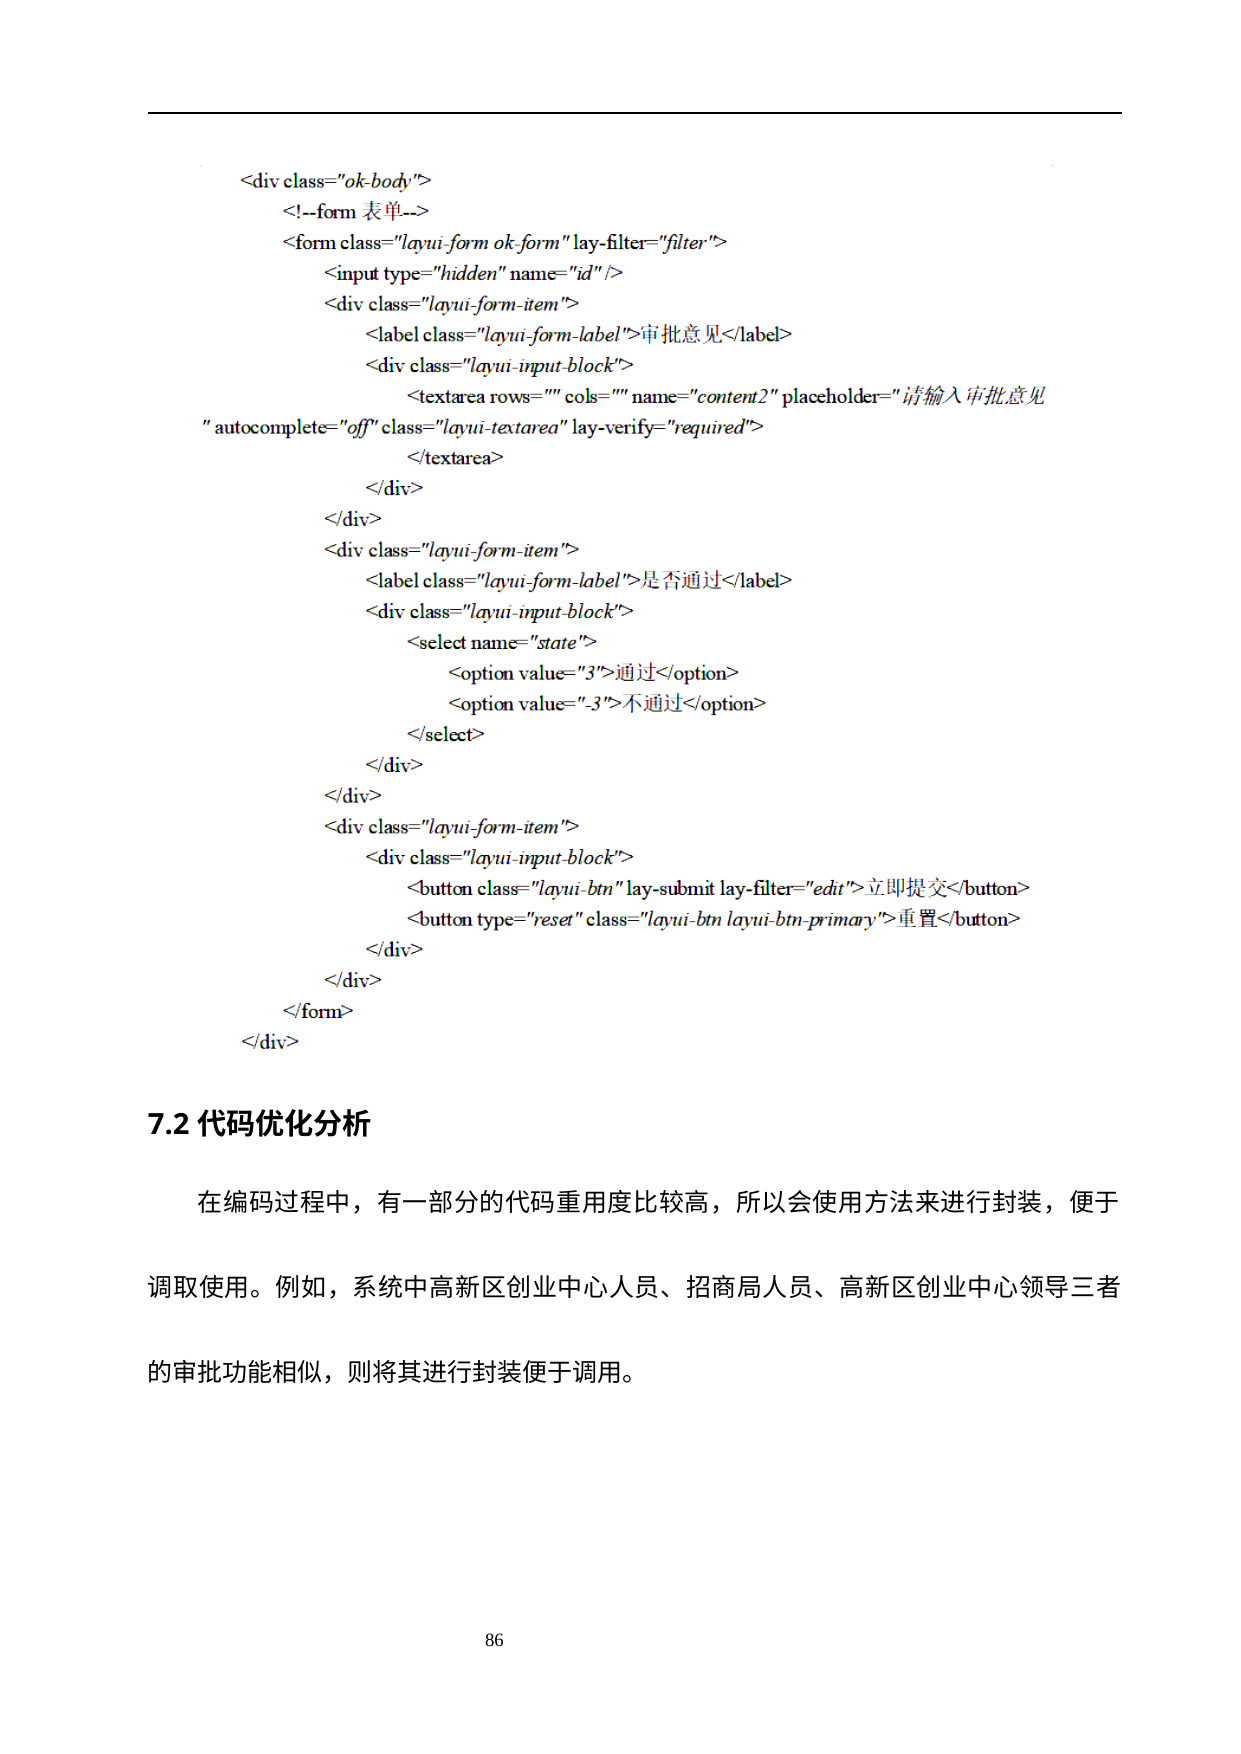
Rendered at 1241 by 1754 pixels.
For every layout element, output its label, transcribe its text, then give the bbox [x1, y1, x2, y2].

subtitle 7.2 代码优化分析 [148, 1088, 1122, 1156]
text 在编码过程中，有一部分的代码重用度比较高，所以会使用方法来进行封装，便于调取使用。例如，系统中高新区创业中心人员、招商局人员、高新区创业中心领导三者的审批功能相似，则将其进行封装便于调用。 [148, 1166, 1122, 1404]
